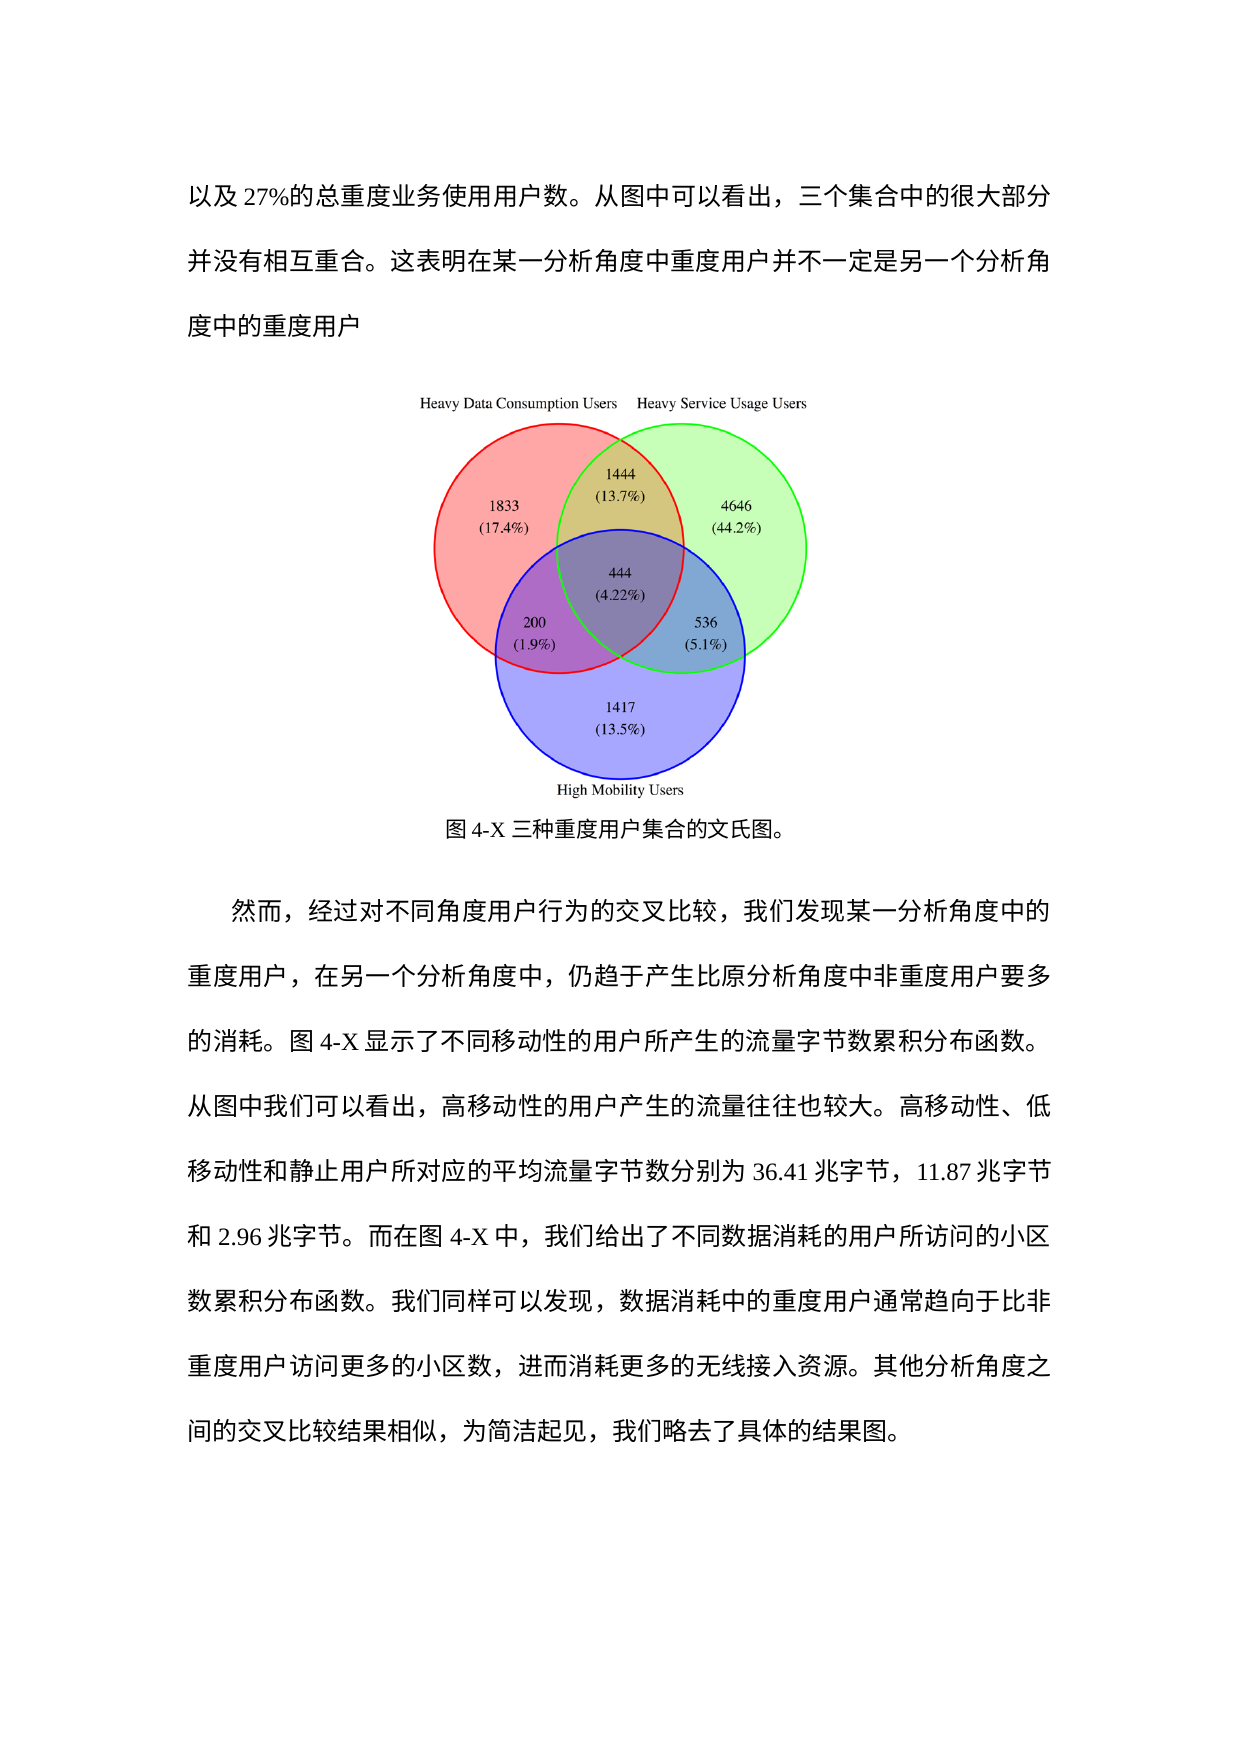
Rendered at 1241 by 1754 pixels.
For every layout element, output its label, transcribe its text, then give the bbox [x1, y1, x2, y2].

picture [413, 389, 827, 803]
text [187, 162, 1053, 357]
text 然而，经过对不同角度用户行为的交叉比较，我们发现某一分析角度中的重度用户，在另一个分析角度中，仍趋于产生比原分析角度中非重度用户要多的消耗。图4-X显示了不同移动性的用户所产生的流量字节数累积分布函数。从图中我们可以看出，高移动性的用户产生的流量往往也较大。高移动性、低移动性和静止用户所对应的平均流量字节数分别为36.41兆字节，11.87兆字节和2.96兆字节。而在图4-X中，我们给出了不同数据消耗的用户所访问的小区数累积分布函数。我们同样可以发现，数据消耗中的重度用户通常趋向于比非重度用户访问更多的小区数，进而消耗更多的无线接入资源。其他分析角度之间的交叉比较结果相似，为简洁起见，我们略去了具体的结果图。 [187, 877, 1053, 1462]
text 图4-X 三种重度用户集合的文氏图。 [187, 812, 1053, 844]
